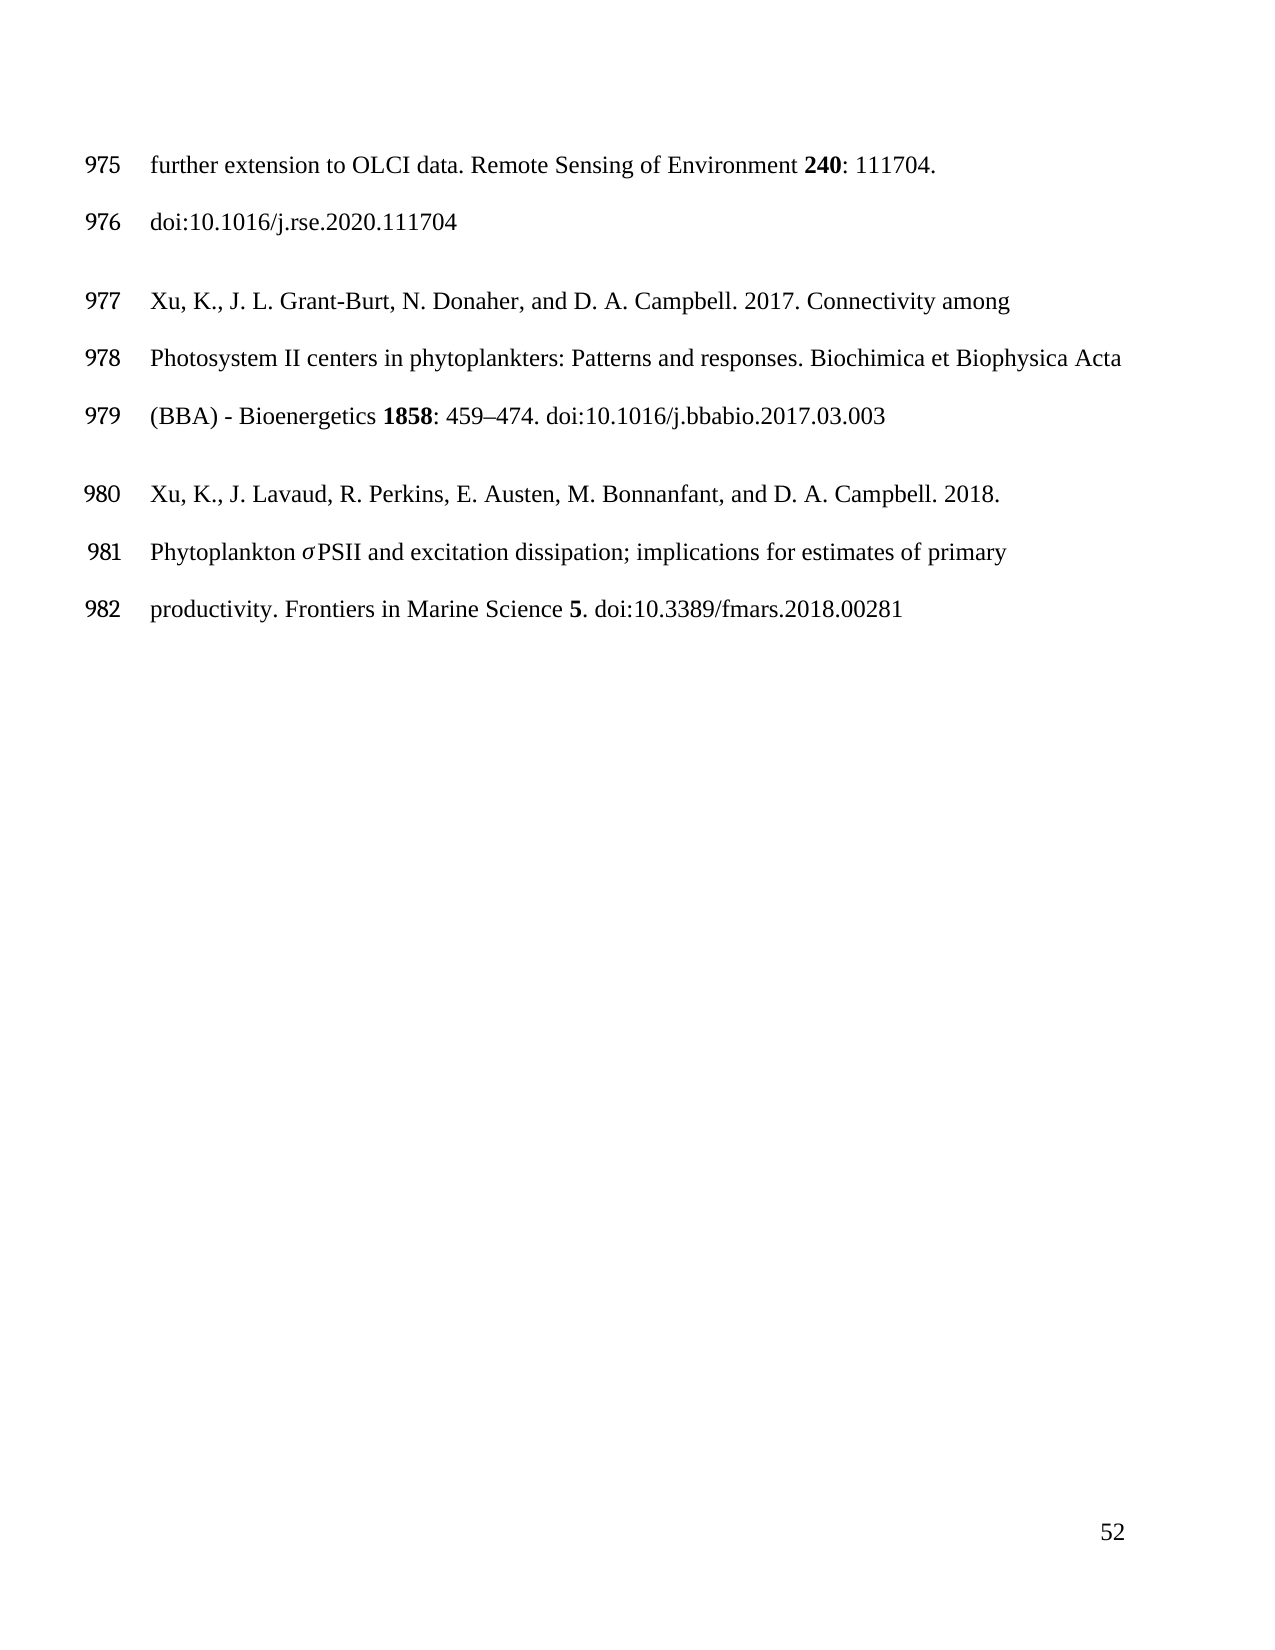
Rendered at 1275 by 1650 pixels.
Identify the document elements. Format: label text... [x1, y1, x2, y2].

text Xu, K., J. L. Grant-Burt, N. Donaher, and D. A. Campbell. 2017. Connectivity among Photosystem II centers in phytoplankters: Patterns and responses. Biochimica et Biophysica Acta (BBA) - Bioenergetics 1858: 459–474. doi:10.1016/j.bbabio.2017.03.003 [150, 286, 1125, 429]
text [150, 150, 1125, 236]
text Xu, K., J. Lavaud, R. Perkins, E. Austen, M. Bonnanfant, and D. A. Campbell. 2018. Phytoplankton PSII and excitation dissipation; implications for estimates of primary productivity. Frontiers in Marine Science 5. doi:10.3389/fmars.2018.00281 [150, 479, 1125, 623]
